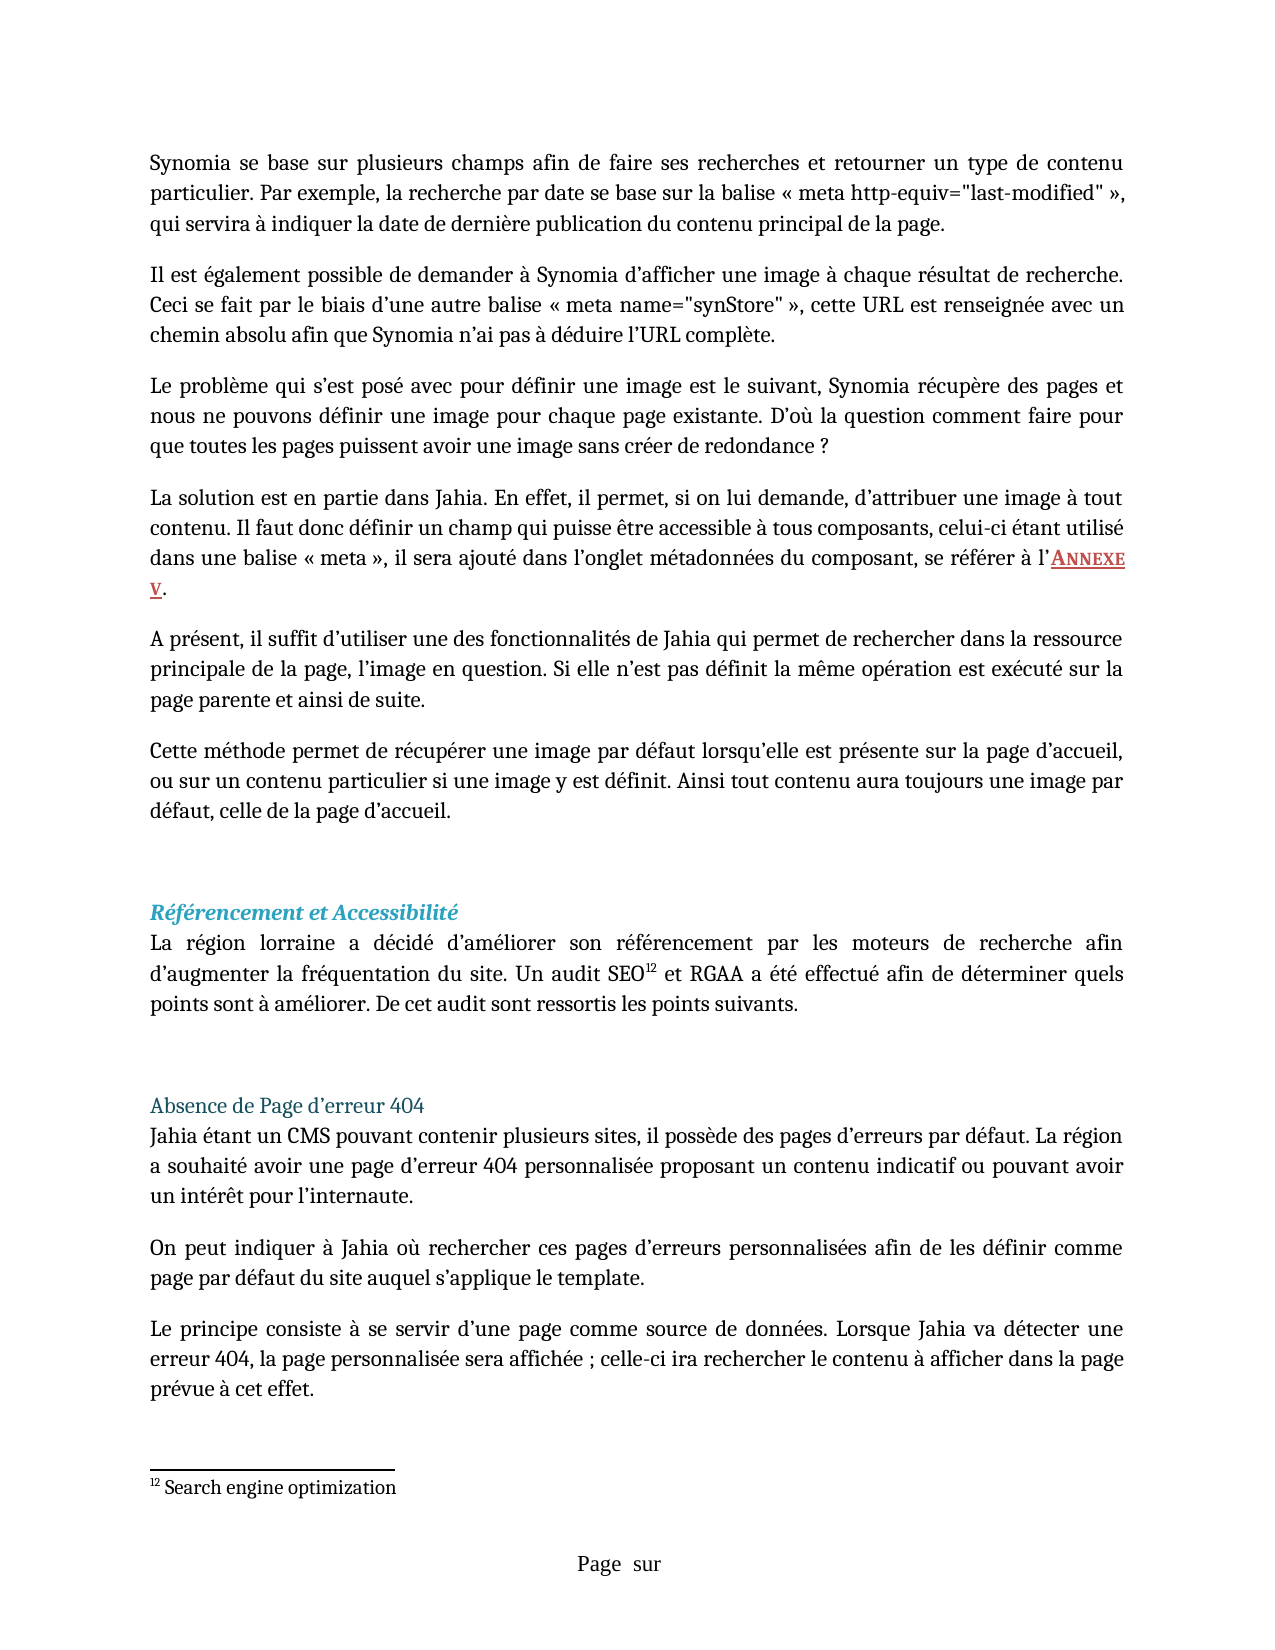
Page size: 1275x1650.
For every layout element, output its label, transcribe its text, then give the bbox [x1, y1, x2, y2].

text La solution est en partie dans Jahia. En effet, il permet, si on lui demande, d’attribuer une image à tout contenu. Il faut donc définir un champ qui puisse être accessible à tous composants, celui-ci étant utilisé dans une balise « meta », il sera ajouté dans l’onglet métadonnées du composant, se référer à l’Annexe v. [150, 484, 1125, 601]
text Jahia étant un CMS pouvant contenir plusieurs sites, il possède des pages d’erreurs par défaut. La région a souhaité avoir une page d’erreur 404 personnalisée proposant un contenu indicatif ou pouvant avoir un intérêt pour l’internaute. [150, 1123, 1125, 1210]
text A présent, il suffit d’utiliser une des fonctionnalités de Jahia qui permet de rechercher dans la ressource principale de la page, l’image en question. Si elle n’est pas définit la même opération est exécuté sur la page parente et ainsi de suite. [150, 626, 1125, 713]
text La région lorraine a décidé d’améliorer son référencement par les moteurs de recherche afin d’augmenter la fréquentation du site. Un audit SEO et RGAA a été effectué afin de déterminer quels points sont à améliorer. De cet audit sont ressortis les points suivants. [150, 930, 1125, 1017]
subtitle Absence de Page d’erreur 404 [150, 1093, 1125, 1119]
text On peut indiquer à Jahia où rechercher ces pages d’erreurs personnalisées afin de les définir comme page par défaut du site auquel s’applique le template. [150, 1234, 1125, 1291]
text Cette méthode permet de récupérer une image par défaut lorsqu’elle est présente sur la page d’accueil, ou sur un contenu particulier si une image y est définit. Ainsi tout contenu aura toujours une image par défaut, celle de la page d’accueil. [150, 737, 1125, 824]
text Le principe consiste à se servir d’une page comme source de données. Lorsque Jahia va détecter une erreur 404, la page personnalisée sera affichée ; celle-ci ira rechercher le contenu à afficher dans la page prévue à cet effet. [150, 1316, 1125, 1402]
text Il est également possible de demander à Synomia d’afficher une image à chaque résultat de recherche. Ceci se fait par le biais d’une autre balise « meta name="synStore" », cette URL est renseignée avec un chemin absolu afin que Synomia n’ai pas à déduire l’URL complète. [150, 261, 1125, 348]
text Le problème qui s’est posé avec pour définir une image est le suivant, Synomia récupère des pages et nous ne pouvons définir une image pour chaque page existante. D’où la question comment faire pour que toutes les pages puissent avoir une image sans créer de redondance ? [150, 373, 1125, 460]
text Synomia se base sur plusieurs champs afin de faire ses recherches et retourner un type de contenu particulier. Par exemple, la recherche par date se base sur la balise « meta http-equiv="last-modified" », qui servira à indiquer la date de dernière publication du contenu principal de la page. [150, 150, 1125, 237]
subtitle Référencement et Accessibilité [150, 900, 1125, 926]
